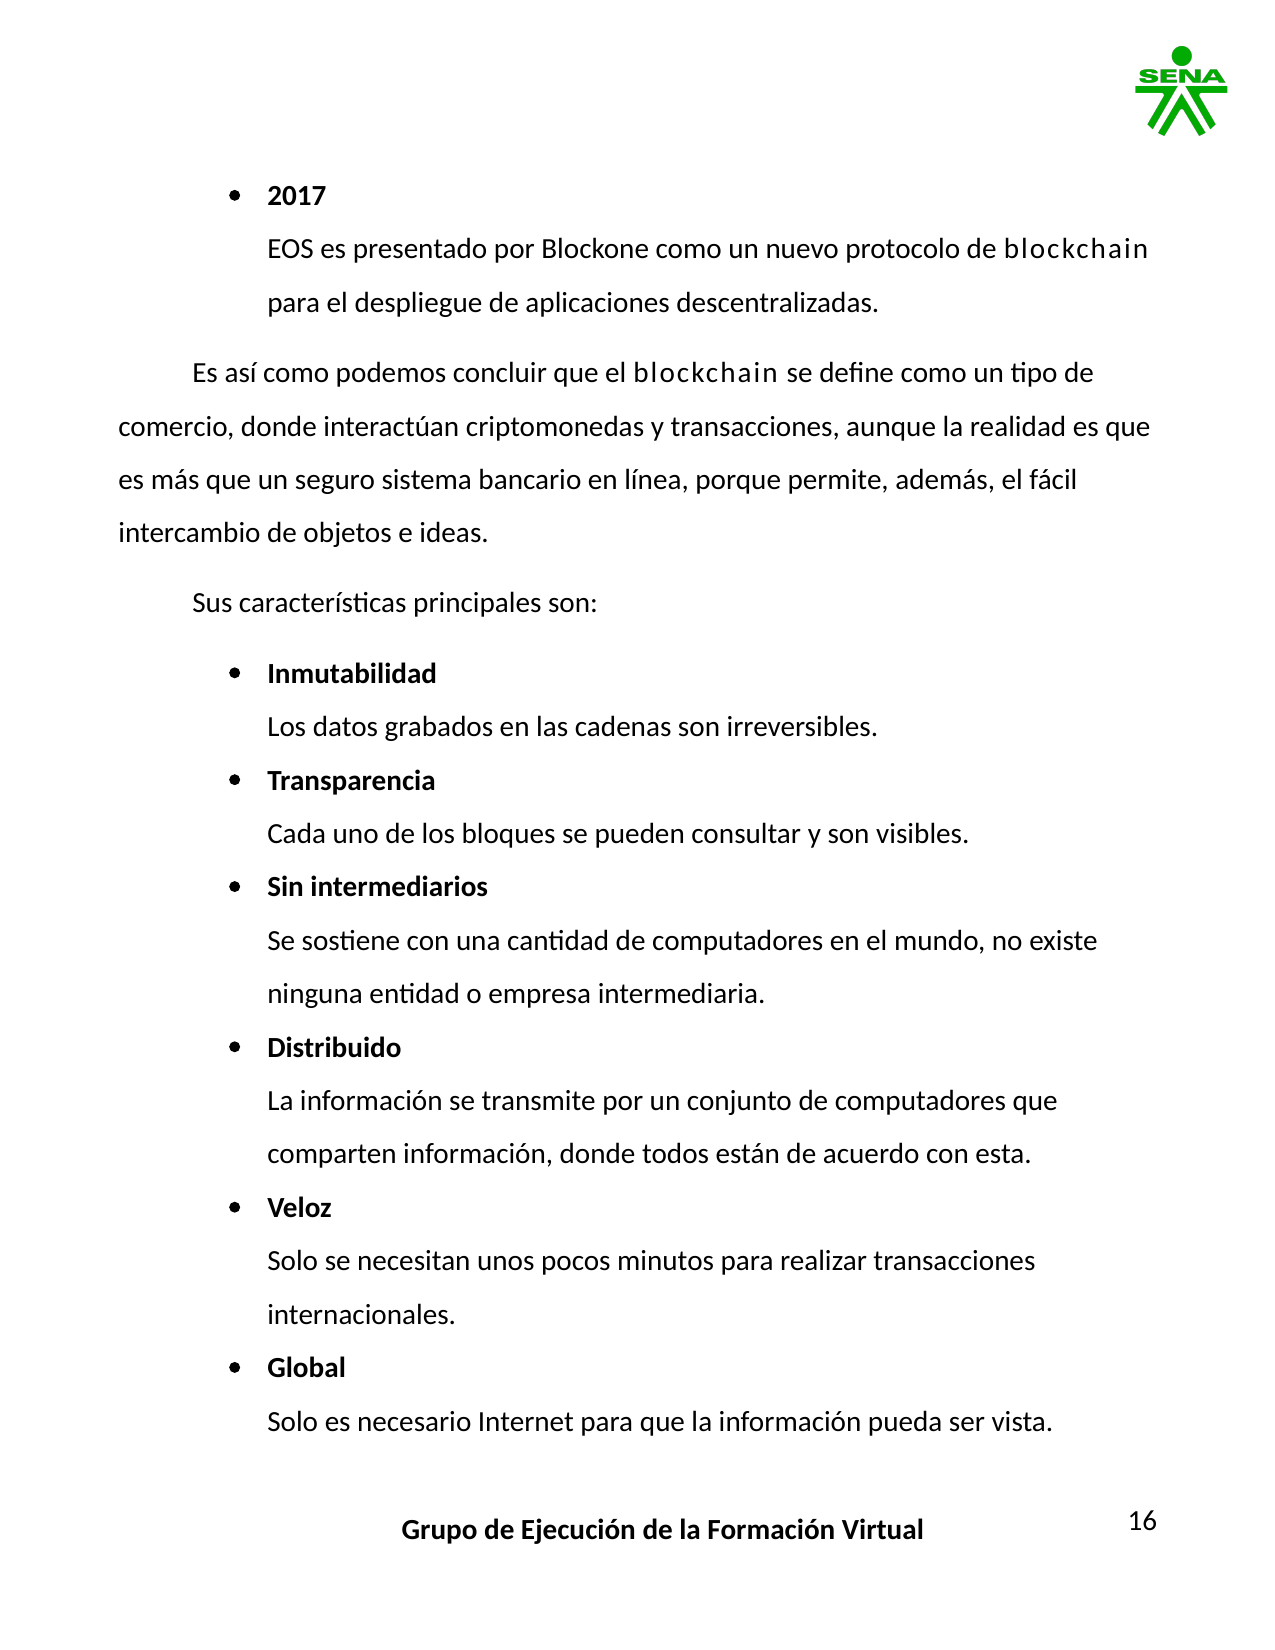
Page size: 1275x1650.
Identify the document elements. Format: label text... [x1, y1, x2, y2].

list Solo es necesario Internet para que la información pueda ser vista. [267, 1403, 1157, 1438]
list Veloz [229, 1189, 1157, 1225]
text Sus características principales son: [118, 584, 1157, 620]
list Sin intermediarios [229, 868, 1157, 904]
list La información se transmite por un conjunto de computadores que comparten información, donde todos están de acuerdo con esta. [267, 1082, 1157, 1171]
list 2017 [229, 177, 1157, 213]
list Distribuido [229, 1029, 1157, 1064]
list Cada uno de los bloques se pueden consultar y son visibles. [267, 815, 1157, 851]
list EOS es presentado por Blockone como un nuevo protocolo de blockchain para el despliegue de aplicaciones descentralizadas. [267, 231, 1157, 320]
text Es así como podemos concluir que el blockchain se define como un tipo de comercio, donde interactúan criptomonedas y transacciones, aunque la realidad es que es más que un seguro sistema bancario en línea, porque permite, además, el fácil intercambio de objetos e ideas. [118, 354, 1157, 550]
list Transparencia [229, 762, 1157, 797]
list Inmutabilidad [229, 655, 1157, 690]
list Los datos grabados en las cadenas son irreversibles. [267, 708, 1157, 744]
list Global [229, 1349, 1157, 1385]
list Se sostiene con una cantidad de computadores en el mundo, no existe ninguna entidad o empresa intermediaria. [267, 922, 1157, 1011]
list Solo se necesitan unos pocos minutos para realizar transacciones internacionales. [267, 1242, 1157, 1332]
picture [1135, 46, 1228, 136]
